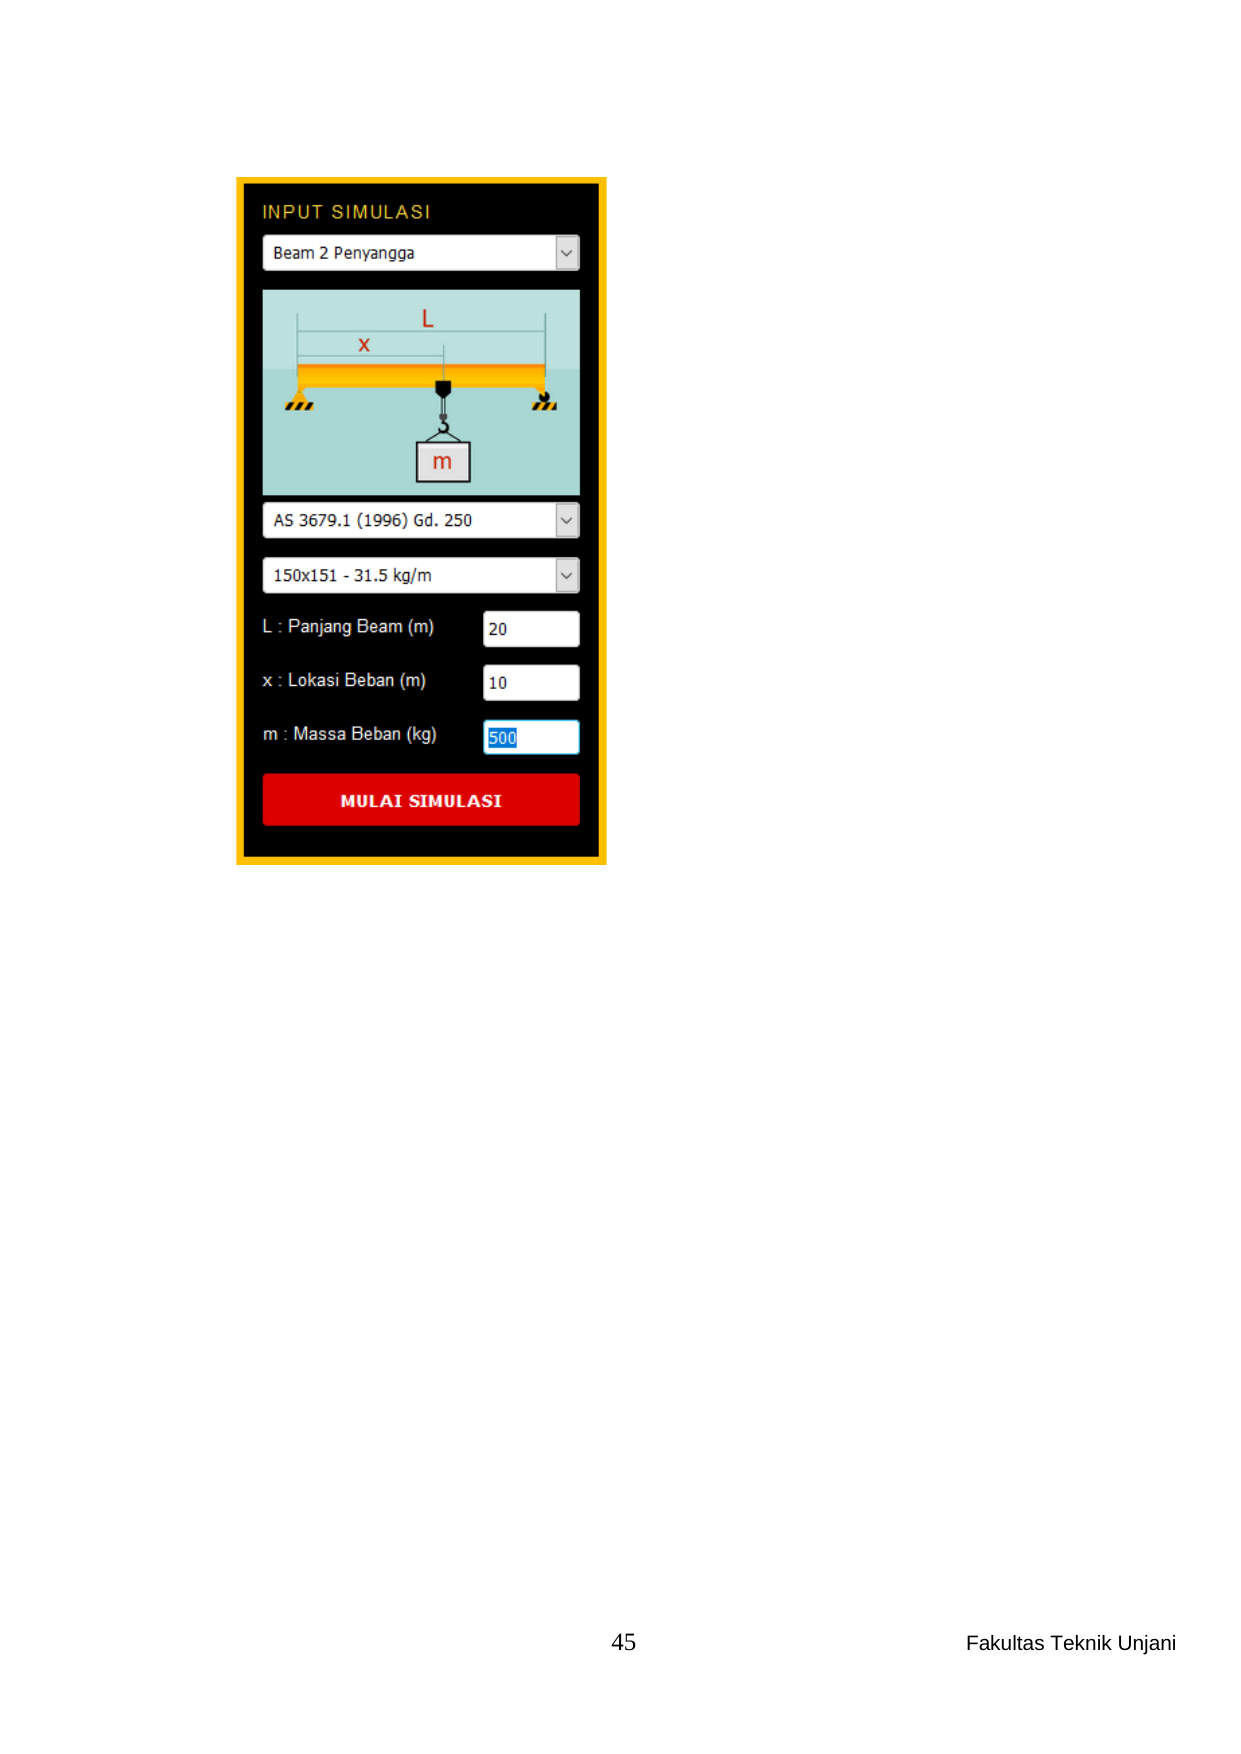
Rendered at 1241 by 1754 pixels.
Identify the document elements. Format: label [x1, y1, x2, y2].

picture [236, 177, 607, 865]
